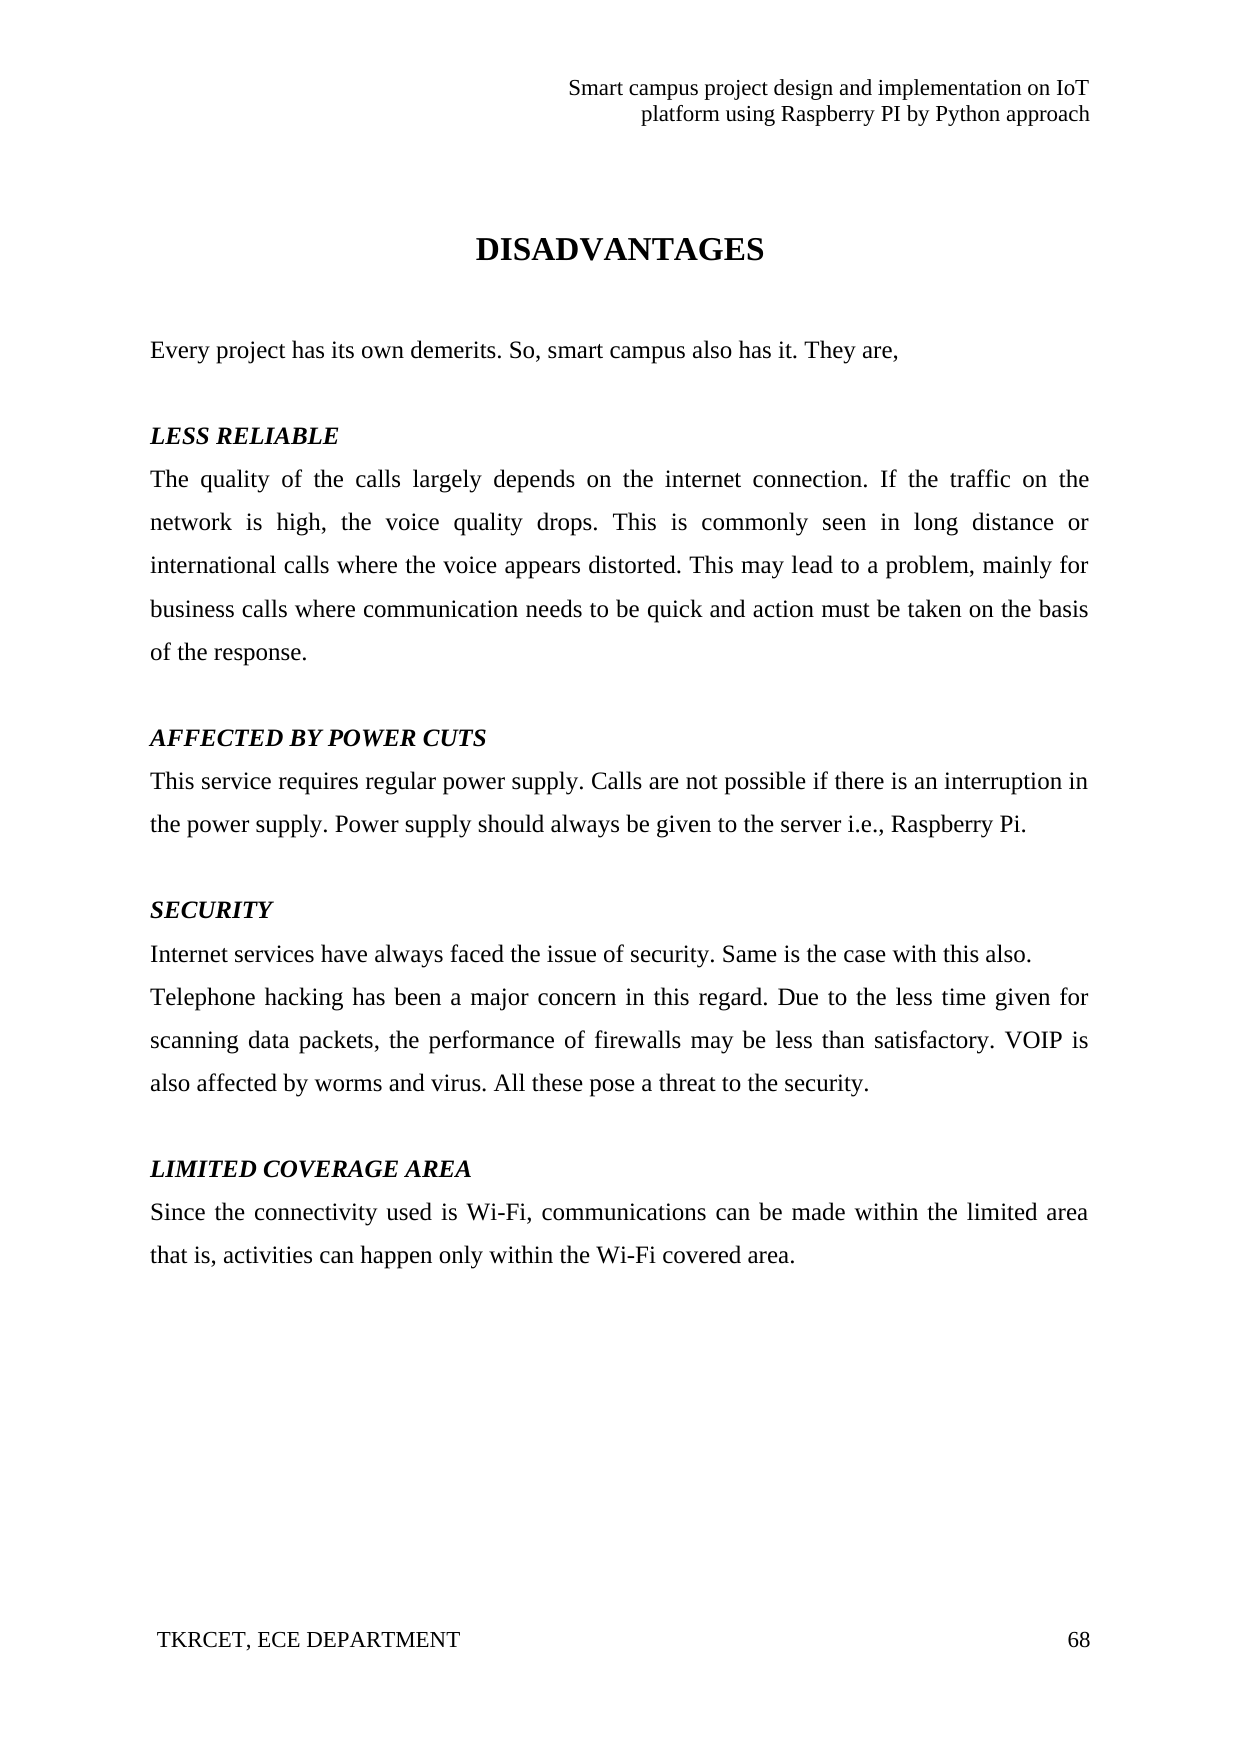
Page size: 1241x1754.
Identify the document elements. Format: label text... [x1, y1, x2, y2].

text The quality of the calls largely depends on the internet connection. If the traffic on the network is high, the voice quality drops. This is commonly seen in long distance or international calls where the voice appears distorted. This may lead to a problem, mainly for business calls where communication needs to be quick and action must be taken on the basis of the response. [150, 464, 1090, 666]
text Since the connectivity used is Wi-Fi, communications can be made within the limited area that is, activities can happen only within the Wi-Fi covered area. [150, 1197, 1090, 1269]
text Telephone hacking has been a major concern in this regard. Due to the less time given for scanning data packets, the performance of firewalls may be less than satisfactory. VOIP is also affected by worms and virus. All these pose a threat to the security. [150, 982, 1090, 1097]
text SECURITY [150, 896, 1090, 924]
text AFFECTED BY POWER CUTS [150, 723, 1090, 752]
text LIMITED COVERAGE AREA [150, 1154, 1090, 1183]
text DISADVANTAGES [150, 229, 1090, 268]
text Internet services have always faced the issue of security. Same is the case with this also. [150, 939, 1090, 967]
text Every project has its own demerits. So, smart campus also has it. They are, [150, 335, 1090, 364]
text This service requires regular power supply. Calls are not possible if there is an interruption in the power supply. Power supply should always be given to the server i.e., Raspberry Pi. [150, 766, 1090, 838]
text LESS RELIABLE [150, 421, 1090, 450]
